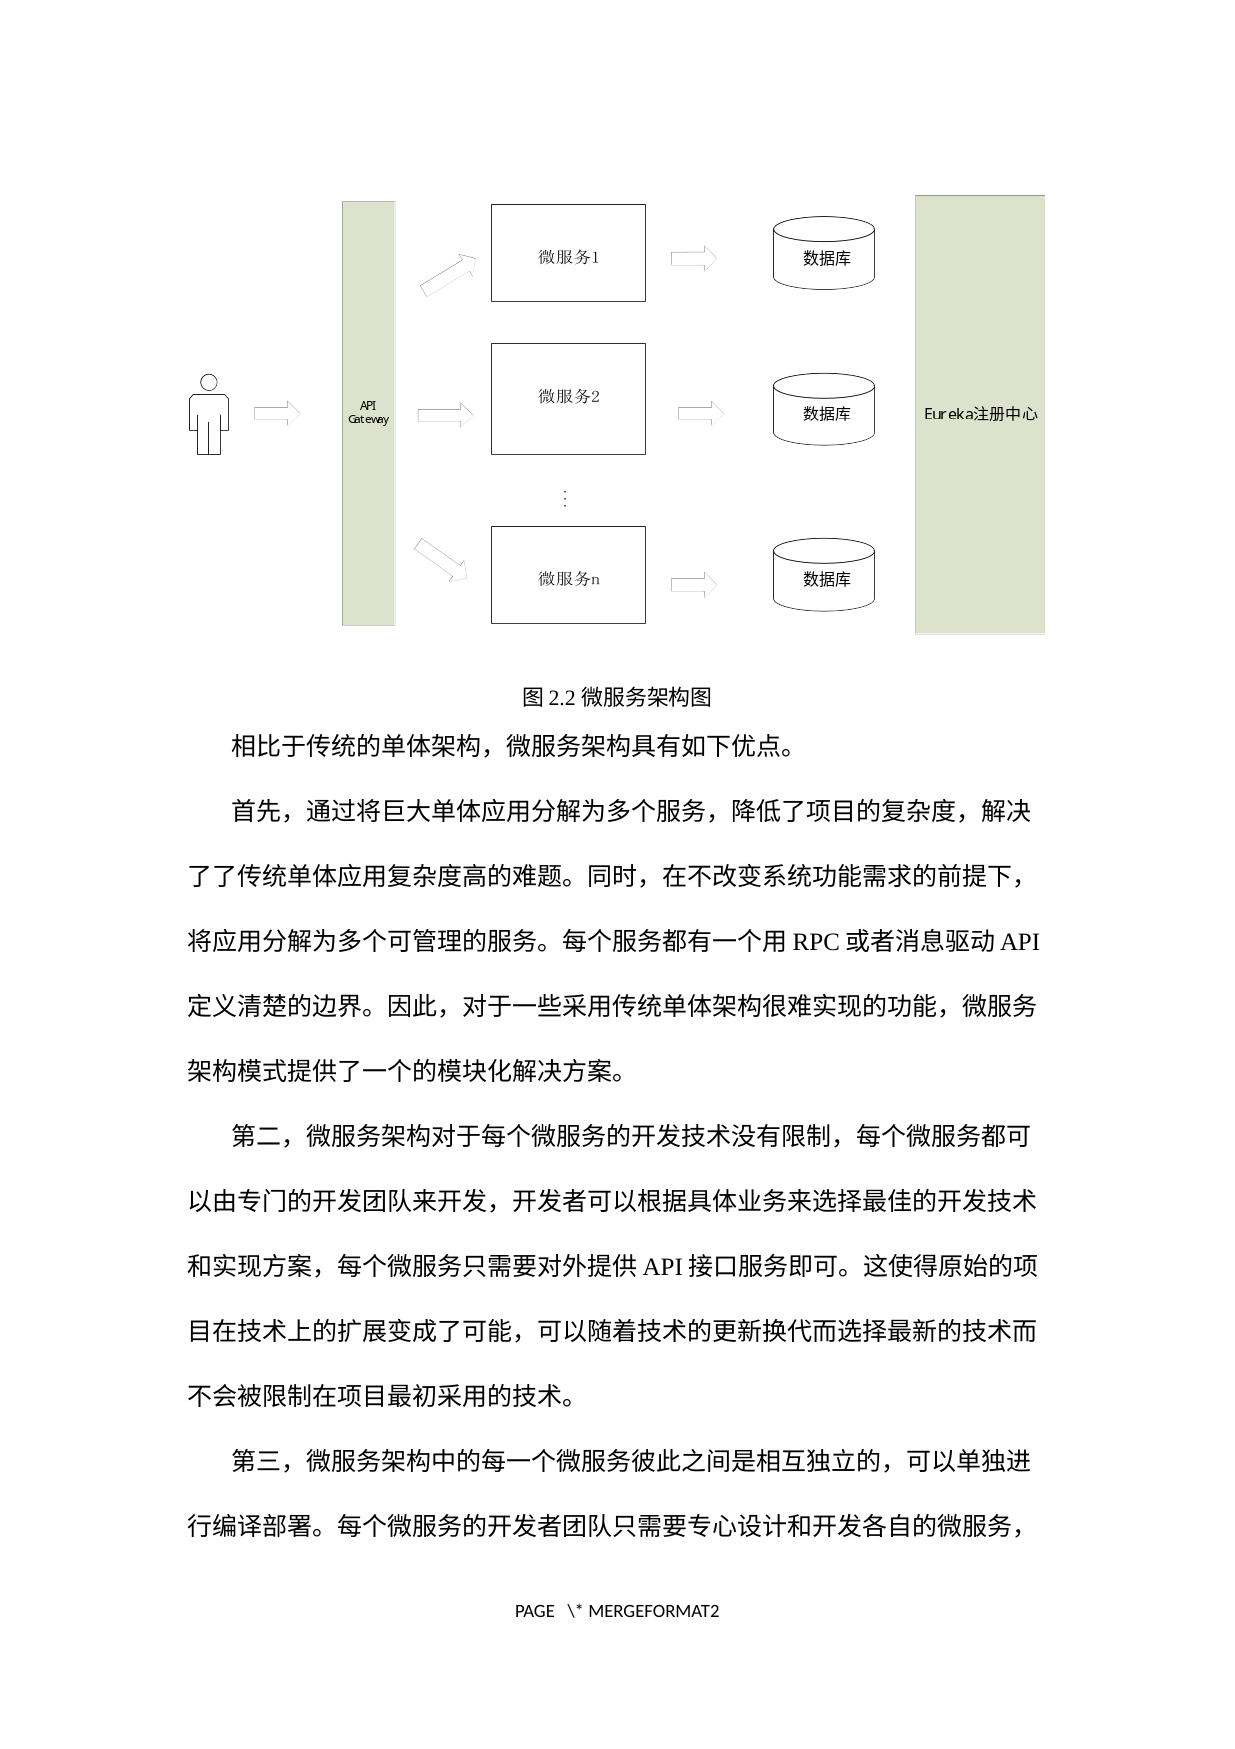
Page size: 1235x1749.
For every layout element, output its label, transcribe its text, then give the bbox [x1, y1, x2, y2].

text 相比于传统的单体架构，微服务架构具有如下优点。 [187, 712, 1047, 777]
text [187, 777, 1047, 1557]
text 图2.2 微服务架构图 [187, 679, 1047, 712]
